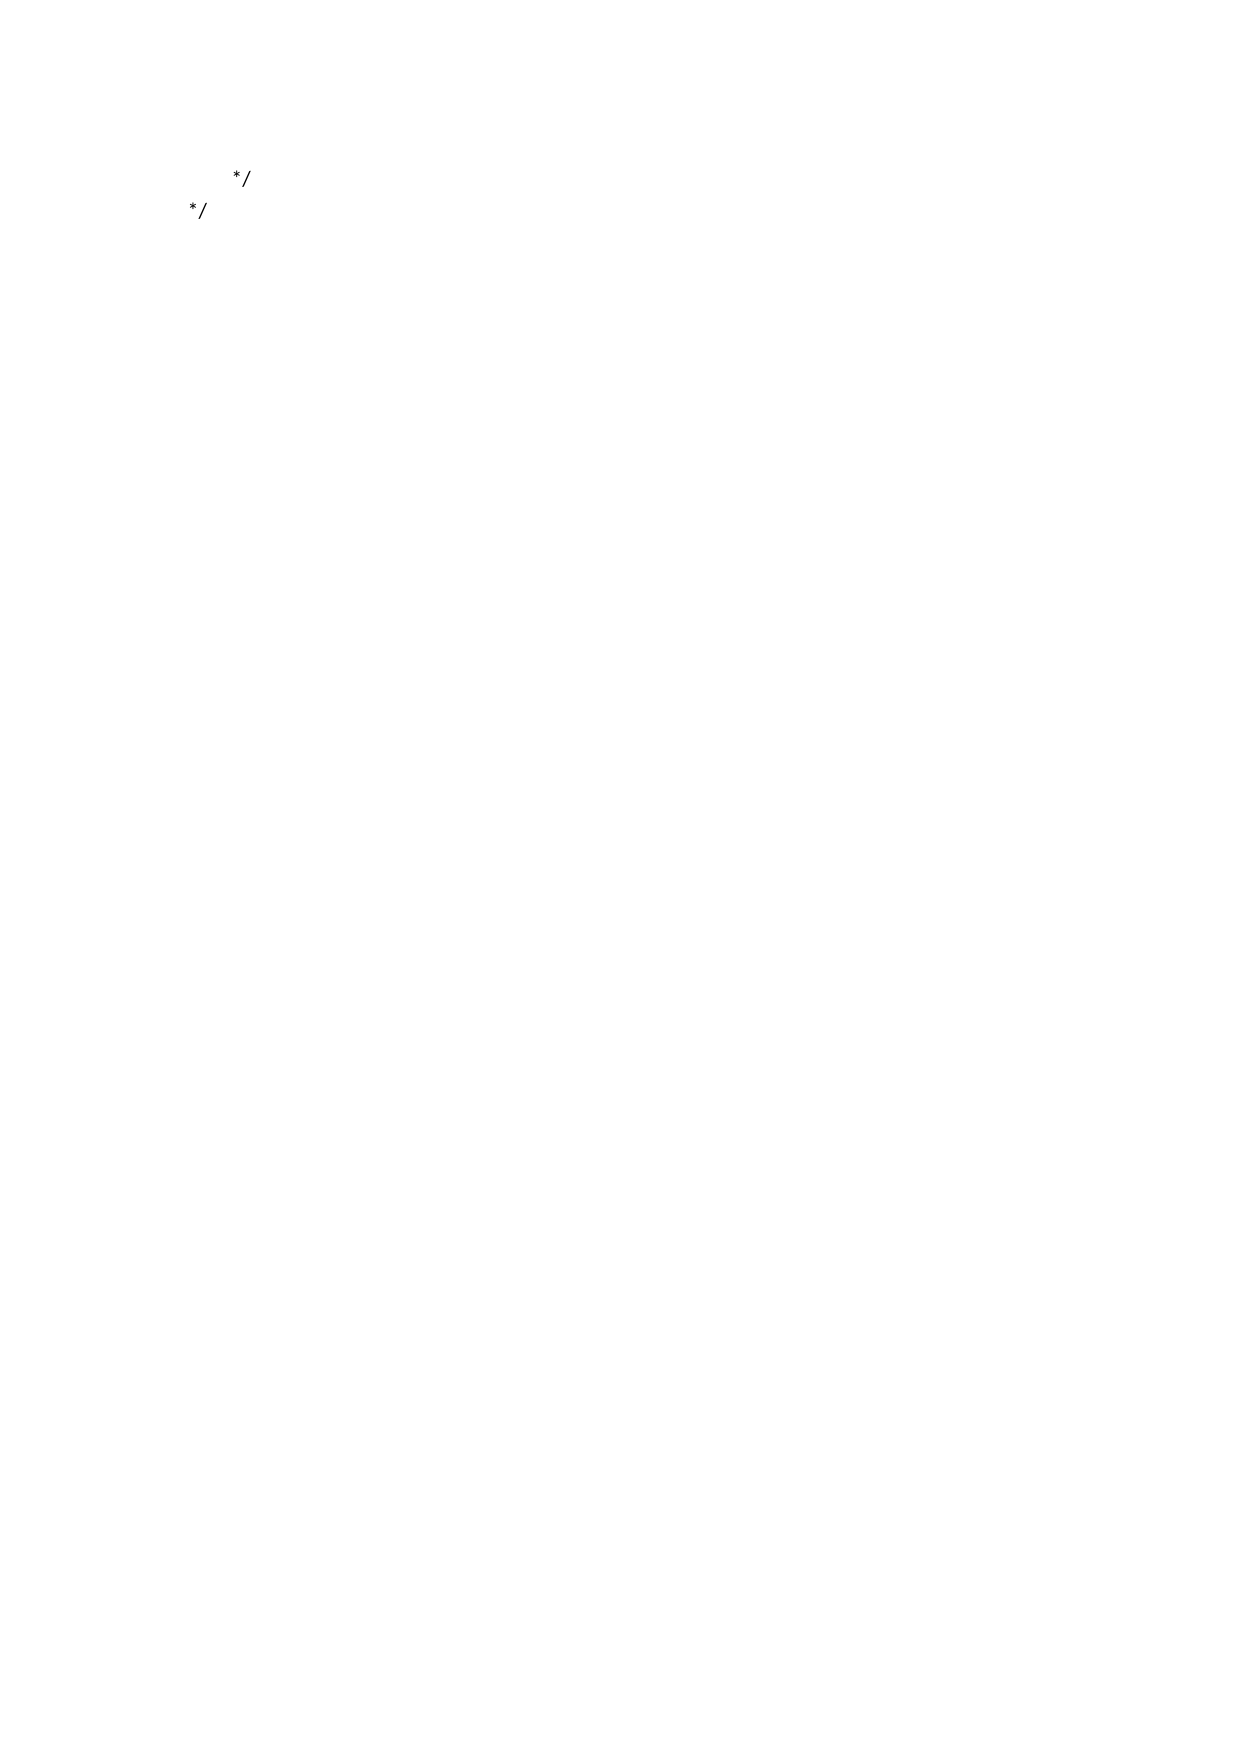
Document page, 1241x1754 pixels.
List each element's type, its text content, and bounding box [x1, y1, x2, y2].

text */ [187, 162, 1053, 194]
text */ [187, 194, 1053, 227]
